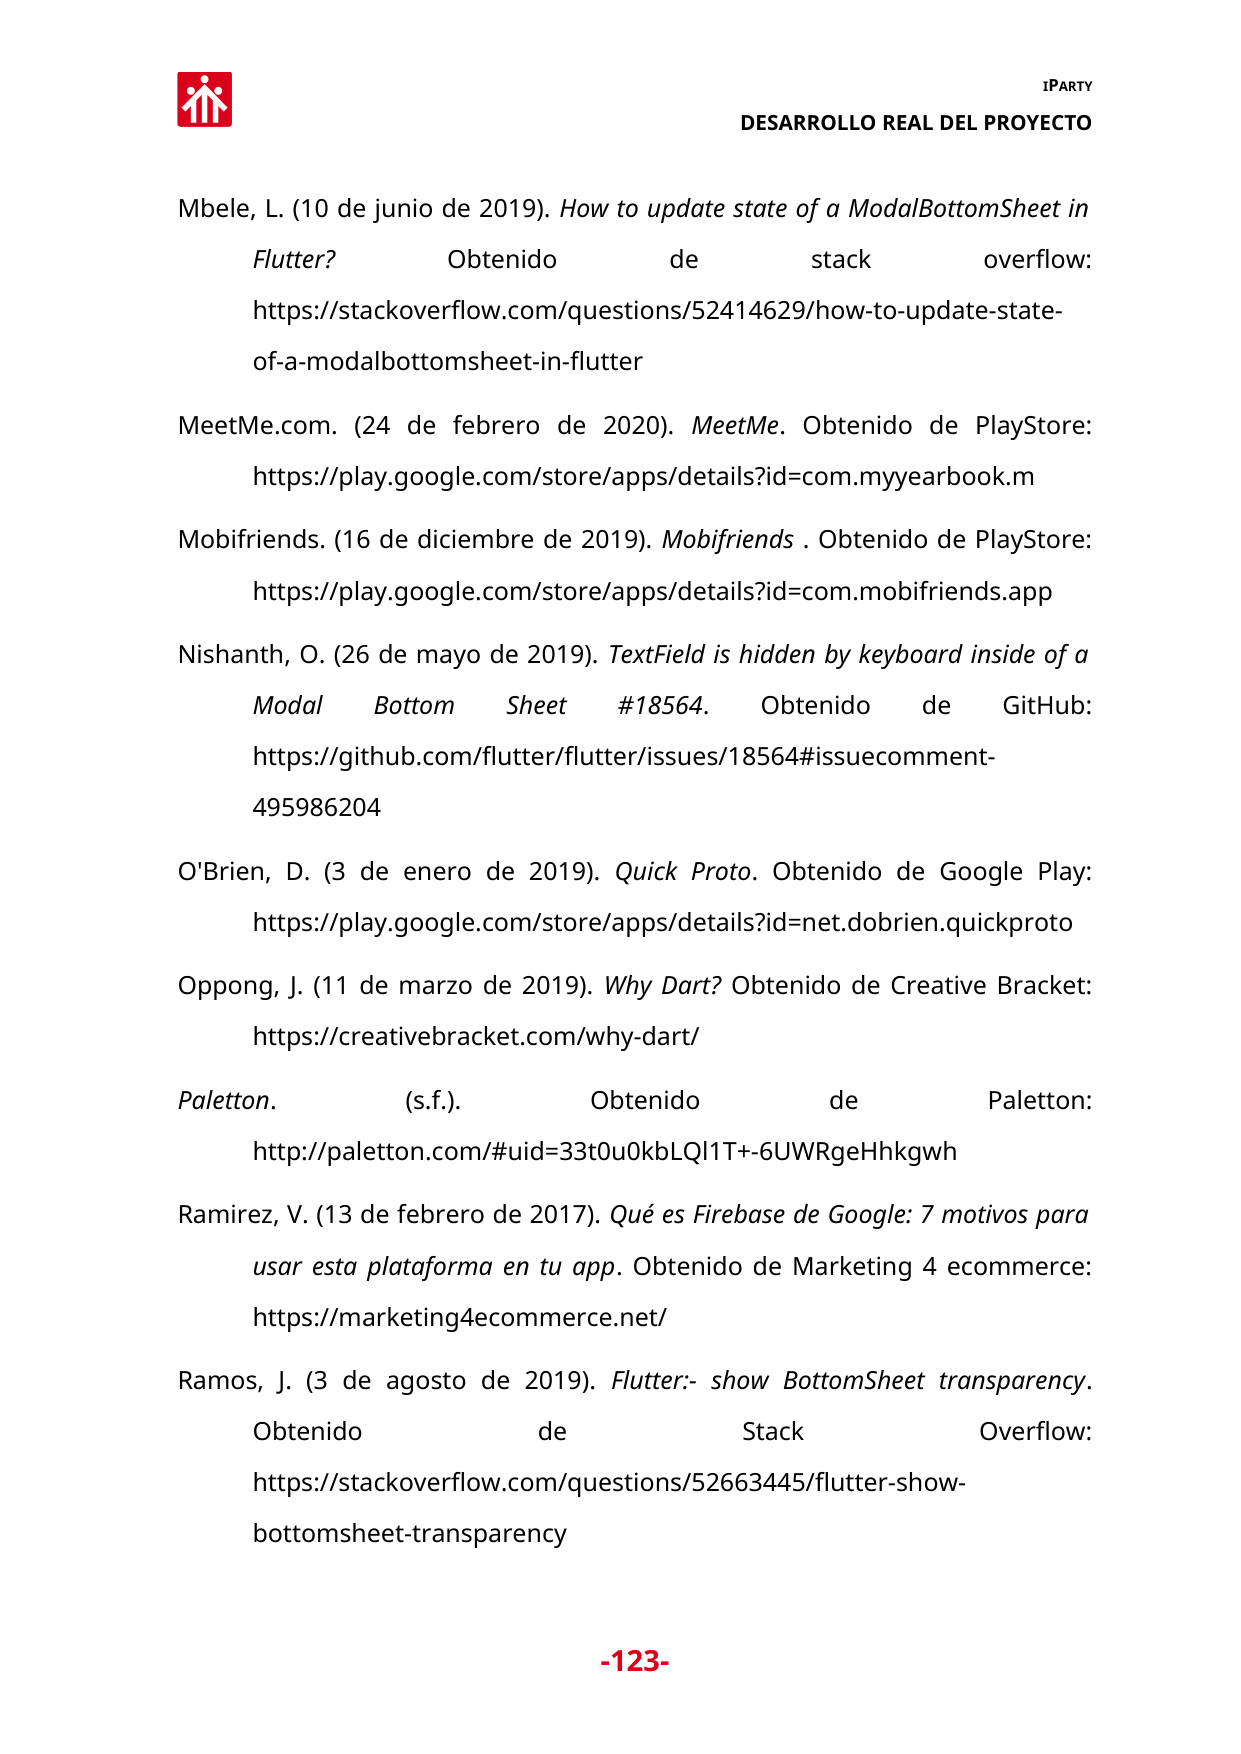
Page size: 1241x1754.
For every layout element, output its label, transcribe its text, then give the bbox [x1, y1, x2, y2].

text Oppong, J. (11 de marzo de 2019). Why Dart? Obtenido de Creative Bracket: https://creativebracket.com/why-dart/ [177, 968, 1092, 1053]
text O'Brien, D. (3 de enero de 2019). Quick Proto. Obtenido de Google Play: https://play.google.com/store/apps/details?id=net.dobrien.quickproto [177, 853, 1092, 938]
text Paletton. (s.f.). Obtenido de Paletton: http://paletton.com/#uid=33t0u0kbLQl1T+-6UWRgeHhkgwh [177, 1083, 1092, 1168]
picture [177, 72, 232, 127]
text Mbele, L. (10 de junio de 2019). How to update state of a ModalBottomSheet in Flutter? Obtenido de stack overflow: https://stackoverflow.com/questions/52414629/how-to-update-state-of-a-modalbottomsheet-in-flutter [177, 191, 1092, 378]
text Mobifriends. (16 de diciembre de 2019). Mobifriends . Obtenido de PlayStore: https://play.google.com/store/apps/details?id=com.mobifriends.app [177, 522, 1092, 607]
text Ramos, J. (3 de agosto de 2019). Flutter:- show BottomSheet transparency. Obtenido de Stack Overflow: https://stackoverflow.com/questions/52663445/flutter-show-bottomsheet-transparency [177, 1363, 1092, 1550]
text Ramirez, V. (13 de febrero de 2017). Qué es Firebase de Google: 7 motivos para usar esta plataforma en tu app. Obtenido de Marketing 4 ecommerce: https://marketing4ecommerce.net/ [177, 1197, 1092, 1333]
text MeetMe.com. (24 de febrero de 2020). MeetMe. Obtenido de PlayStore: https://play.google.com/store/apps/details?id=com.myyearbook.m [177, 408, 1092, 493]
text Nishanth, O. (26 de mayo de 2019). TextField is hidden by keyboard inside of a Modal Bottom Sheet #18564. Obtenido de GitHub: https://github.com/flutter/flutter/issues/18564#issuecomment-495986204 [177, 637, 1092, 824]
